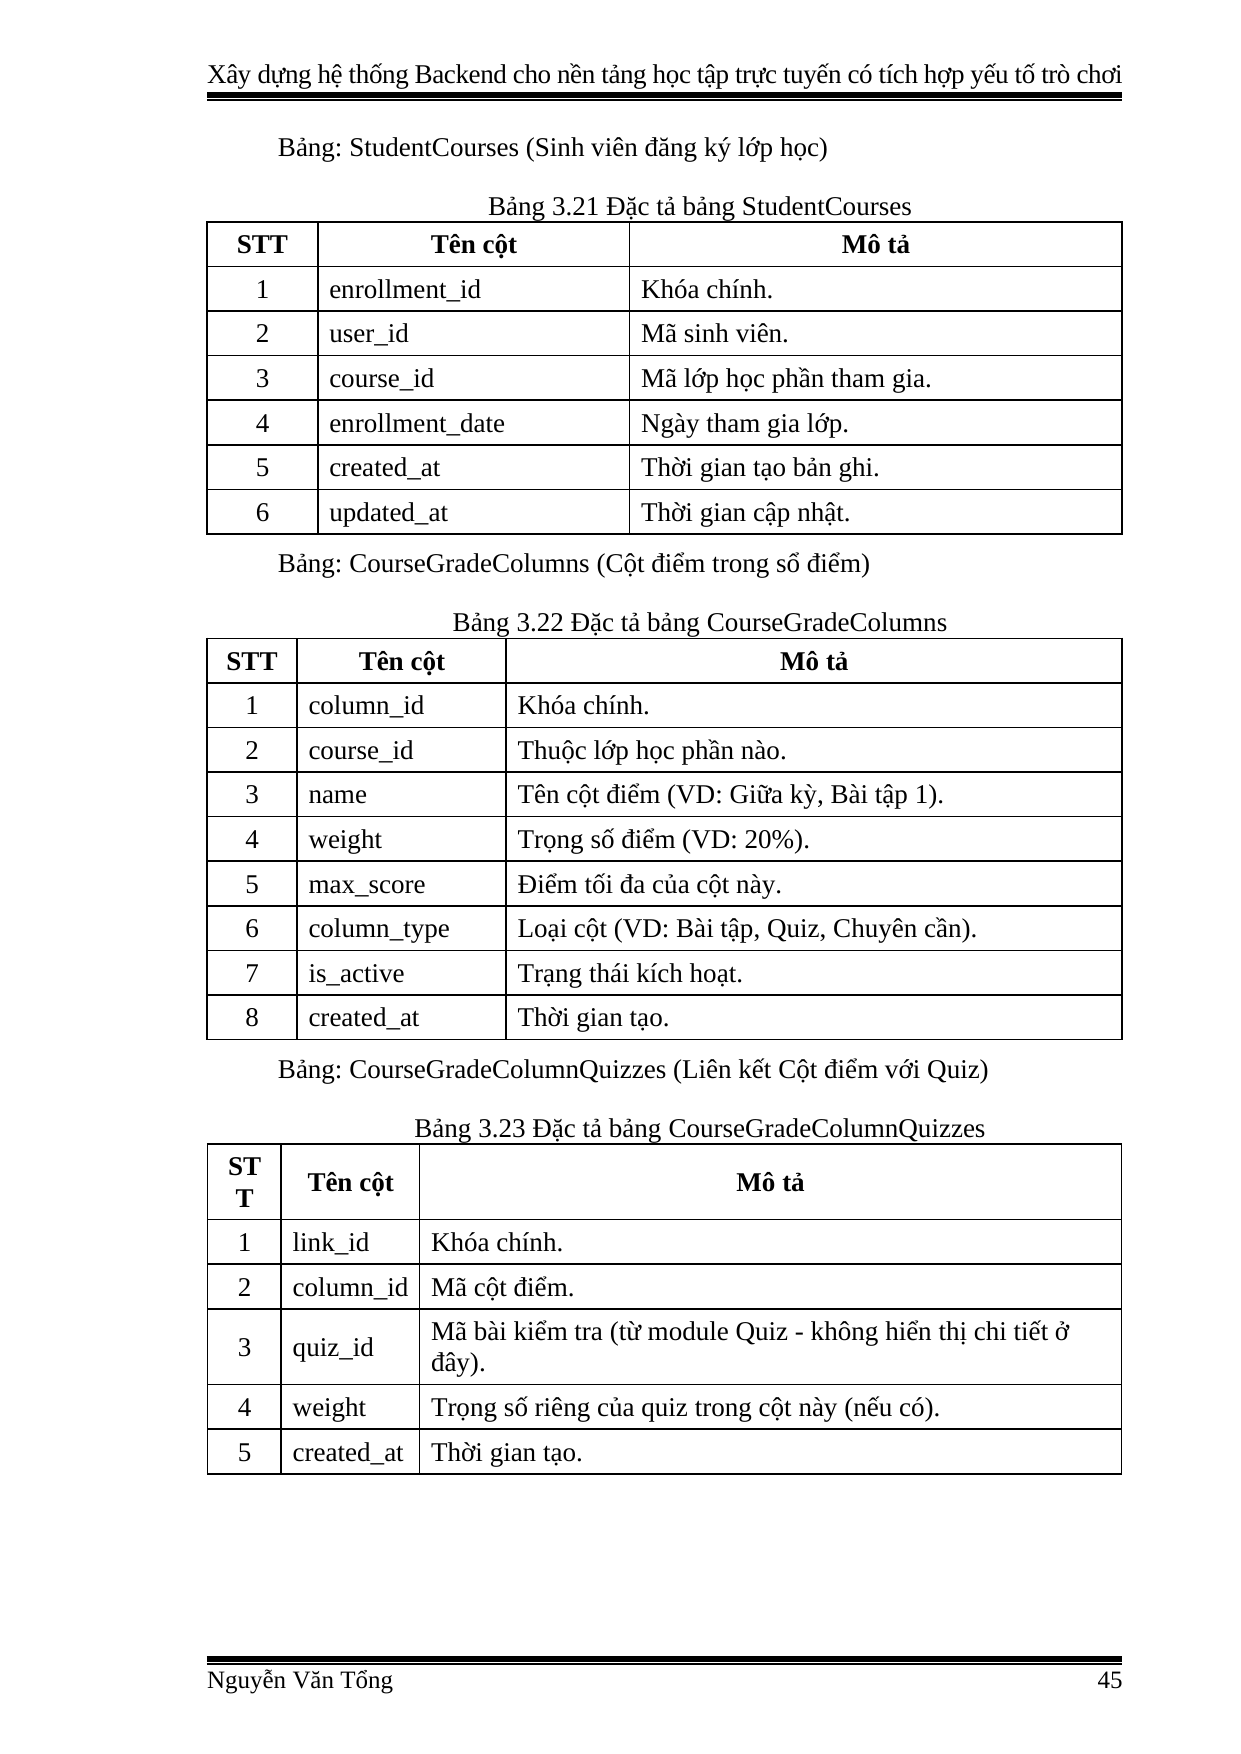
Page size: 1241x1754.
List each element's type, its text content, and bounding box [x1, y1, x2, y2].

table_cell 6 [208, 907, 296, 949]
text Bảng: StudentCourses (Sinh viên đăng ký lớp học) [207, 131, 1122, 162]
table_cell Thuộc lớp học phần nào. [507, 728, 1121, 771]
table_cell 6 [208, 490, 317, 533]
table_cell Ngày tham gia lớp. [630, 401, 1121, 444]
table_header Tên cột [319, 223, 629, 266]
table_cell is_active [298, 951, 505, 994]
table_cell created_at [282, 1430, 419, 1473]
table_cell weight [282, 1385, 419, 1428]
table_cell 7 [208, 951, 296, 994]
table_cell 4 [208, 817, 296, 860]
table_cell user_id [319, 312, 629, 355]
table_cell course_id [298, 728, 505, 771]
table_header Tên cột [282, 1145, 419, 1219]
table_cell Loại cột (VD: Bài tập, Quiz, Chuyên cần). [507, 907, 1121, 949]
table_cell 1 [208, 684, 296, 727]
table_header Mô tả [507, 639, 1121, 682]
table_cell 2 [208, 1265, 280, 1308]
table_cell 5 [208, 862, 296, 905]
table_cell Mã sinh viên. [630, 312, 1121, 355]
table_cell link_id [282, 1220, 419, 1263]
table_cell name [298, 773, 505, 816]
table_header Mô tả [630, 223, 1121, 266]
table_cell column_id [298, 684, 505, 727]
table_cell column_id [282, 1265, 419, 1308]
table_cell created_at [319, 446, 629, 488]
table_cell quiz_id [282, 1310, 419, 1384]
table_cell 4 [208, 1385, 280, 1428]
table_cell enrollment_date [319, 401, 629, 444]
table_cell Mã cột điểm. [420, 1265, 1121, 1308]
table_header Mô tả [420, 1145, 1121, 1219]
table_cell Thời gian tạo. [507, 996, 1121, 1039]
table_cell 5 [208, 1430, 280, 1473]
table_cell Thời gian tạo bản ghi. [630, 446, 1121, 488]
table_cell column_type [298, 907, 505, 949]
table_header STT [208, 639, 296, 682]
table_cell max_score [298, 862, 505, 905]
table_cell Khóa chính. [420, 1220, 1121, 1263]
table_cell Tên cột điểm (VD: Giữa kỳ, Bài tập 1). [507, 773, 1121, 816]
table_cell Điểm tối đa của cột này. [507, 862, 1121, 905]
table_cell created_at [298, 996, 505, 1039]
table_cell 2 [208, 312, 317, 355]
table_cell course_id [319, 356, 629, 399]
table_cell Trọng số điểm (VD: 20%). [507, 817, 1121, 860]
table_header STT [208, 1145, 280, 1219]
text Bảng: CourseGradeColumns (Cột điểm trong sổ điểm) [207, 547, 1122, 578]
table_cell Thời gian cập nhật. [630, 490, 1121, 533]
table_cell 1 [208, 1220, 280, 1263]
table_cell weight [298, 817, 505, 860]
table_cell 3 [208, 1310, 280, 1384]
table_header STT [208, 223, 317, 266]
table_cell 5 [208, 446, 317, 488]
table_cell Khóa chính. [630, 267, 1121, 310]
table_cell enrollment_id [319, 267, 629, 310]
table_cell Mã bài kiểm tra (từ module Quiz - không hiển thị chi tiết ở đây). [420, 1310, 1121, 1384]
table_cell Thời gian tạo. [420, 1430, 1121, 1473]
table_cell Trạng thái kích hoạt. [507, 951, 1121, 994]
table_cell 2 [208, 728, 296, 771]
table_cell 3 [208, 356, 317, 399]
table_cell 3 [208, 773, 296, 816]
table_cell updated_at [319, 490, 629, 533]
table_cell Mã lớp học phần tham gia. [630, 356, 1121, 399]
table_cell 1 [208, 267, 317, 310]
table_cell 4 [208, 401, 317, 444]
table_cell Trọng số riêng của quiz trong cột này (nếu có). [420, 1385, 1121, 1428]
table_cell 8 [208, 996, 296, 1039]
table_cell Khóa chính. [507, 684, 1121, 727]
table_header Tên cột [298, 639, 505, 682]
text Bảng: CourseGradeColumnQuizzes (Liên kết Cột điểm với Quiz) [207, 1053, 1122, 1084]
